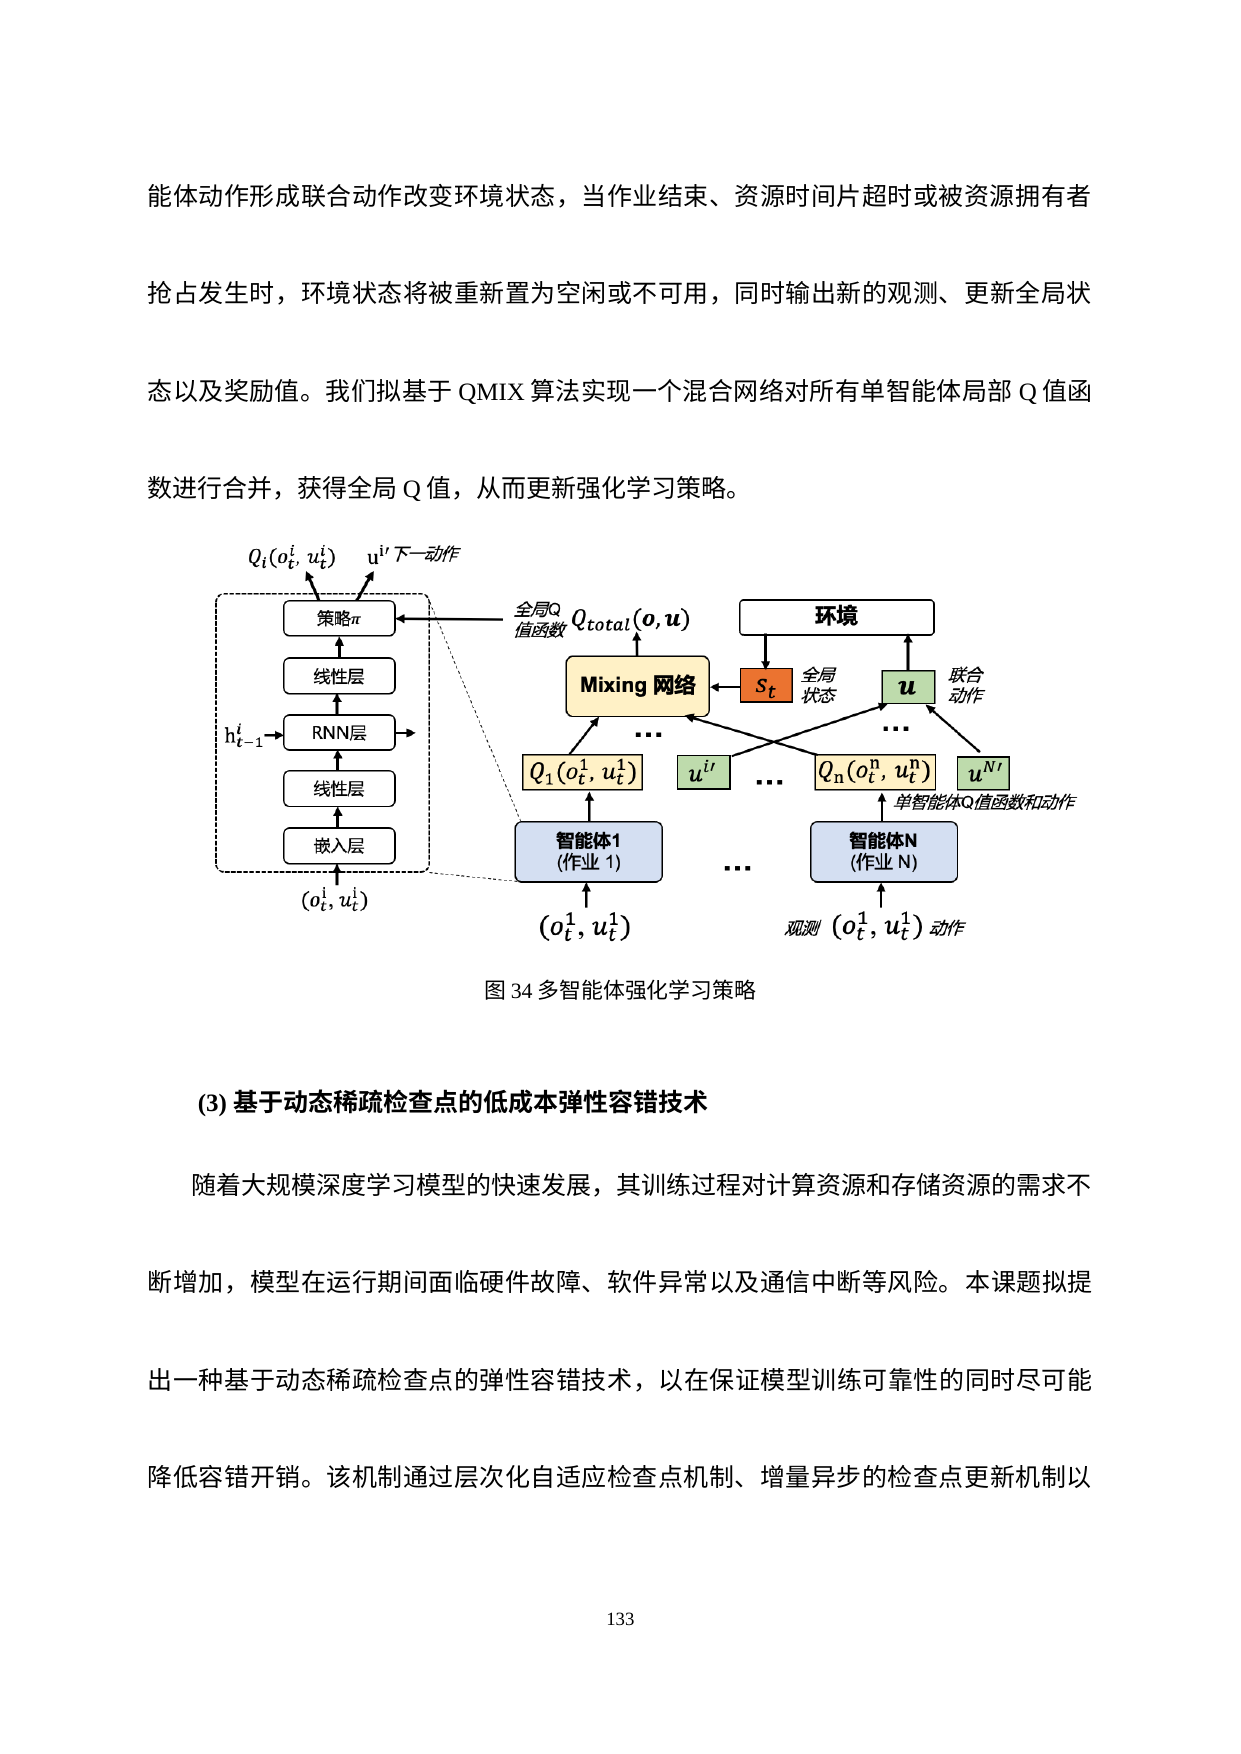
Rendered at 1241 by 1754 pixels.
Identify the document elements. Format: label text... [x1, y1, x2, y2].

picture [205, 537, 1079, 948]
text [148, 162, 1092, 519]
text (3) 基于动态稀疏检查点的低成本弹性容错技术 [148, 1068, 1092, 1133]
text 图34 多智能体强化学习策略 [148, 973, 1092, 1005]
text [148, 1151, 1092, 1508]
